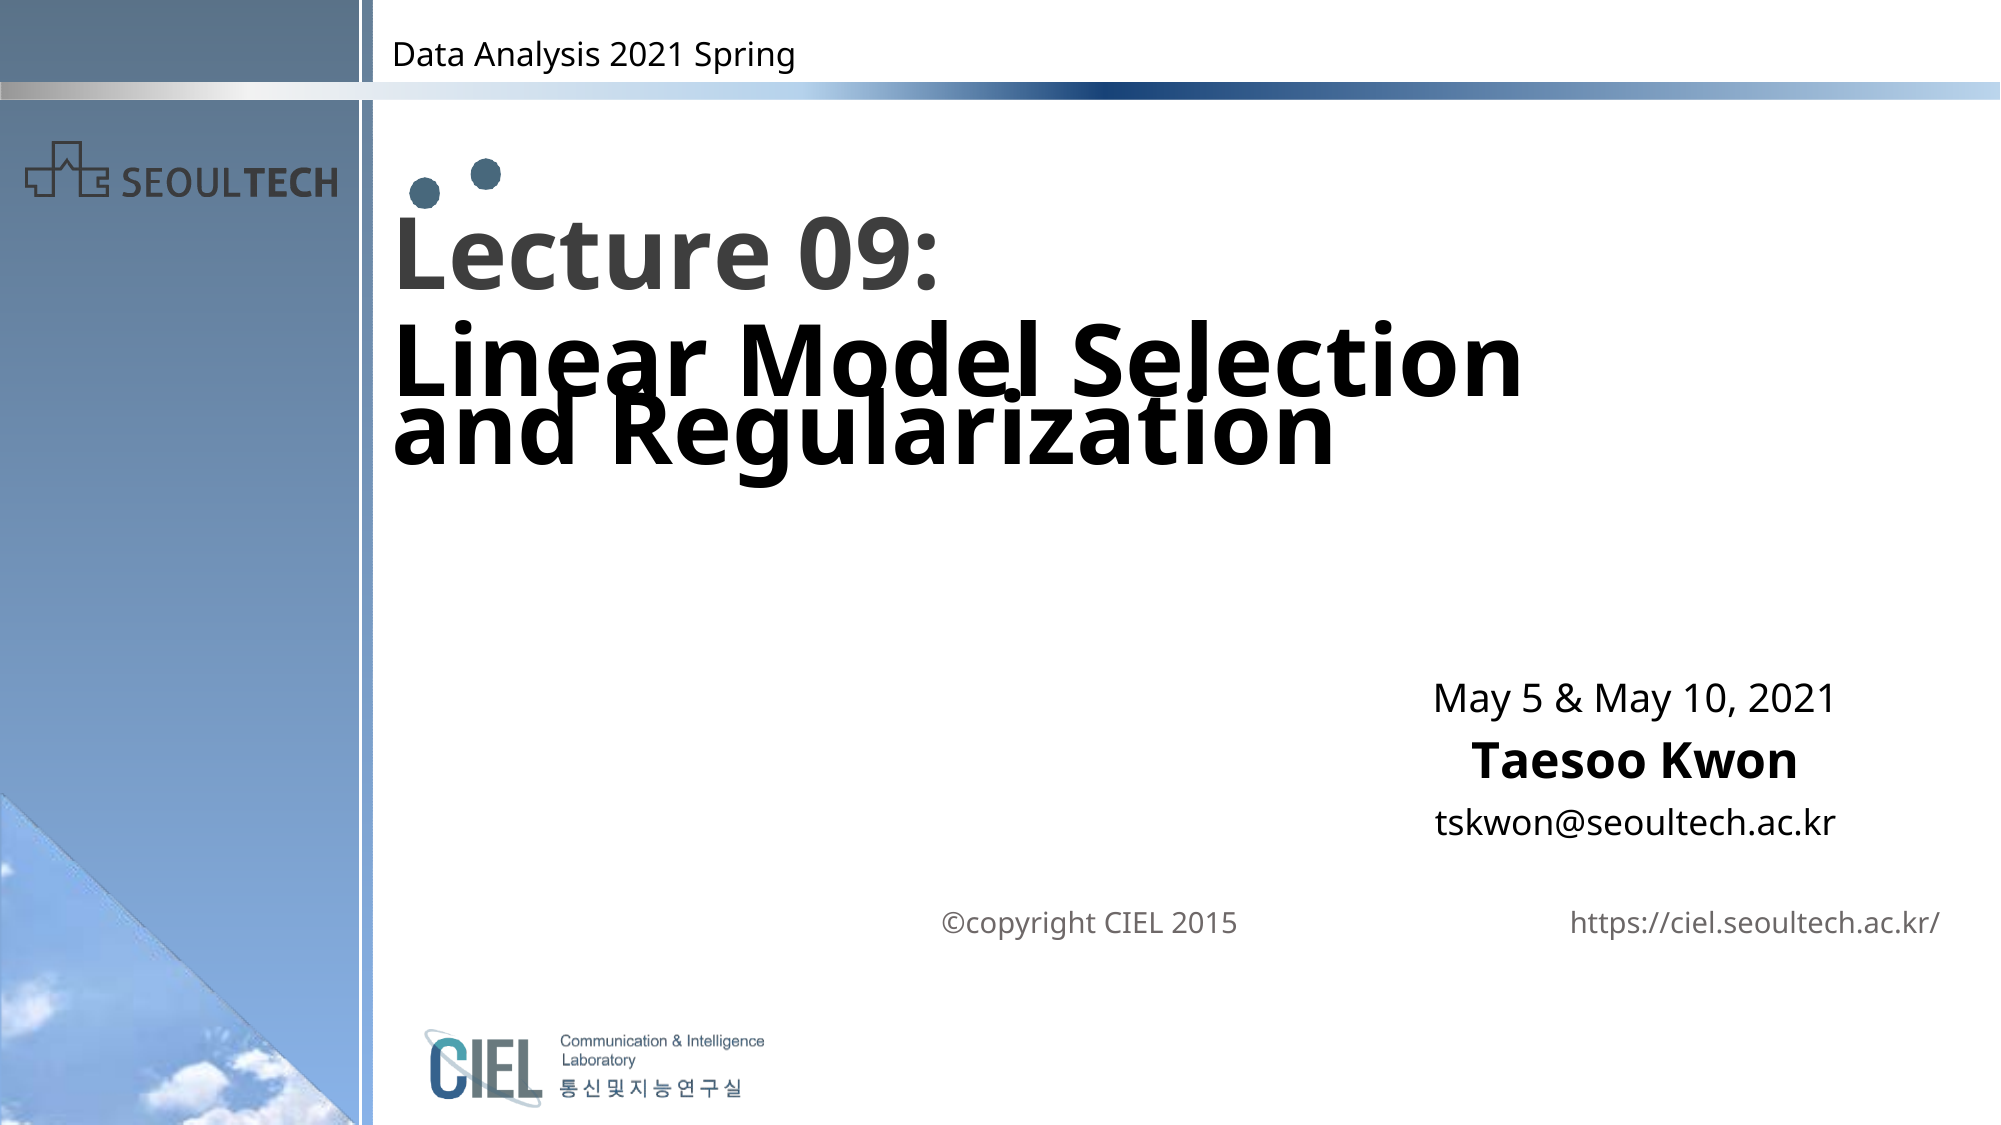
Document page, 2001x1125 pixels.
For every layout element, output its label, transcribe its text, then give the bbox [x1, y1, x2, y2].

text Taesoo Kwon [1313, 724, 1958, 792]
text Linear Model Selection and Regularization [392, 331, 1700, 494]
text ©copyright CIEL 2015 https://ciel.seoultech.ac.kr/ [941, 902, 1958, 942]
text May 5 & May 10, 2021 [1312, 665, 1958, 724]
text Lecture 09: [392, 150, 1958, 314]
text Data Analysis 2021 Spring [392, 19, 1958, 78]
text tskwon@seoultech.ac.kr [1313, 792, 1958, 846]
picture [470, 158, 501, 190]
picture [0, 0, 2000, 1125]
